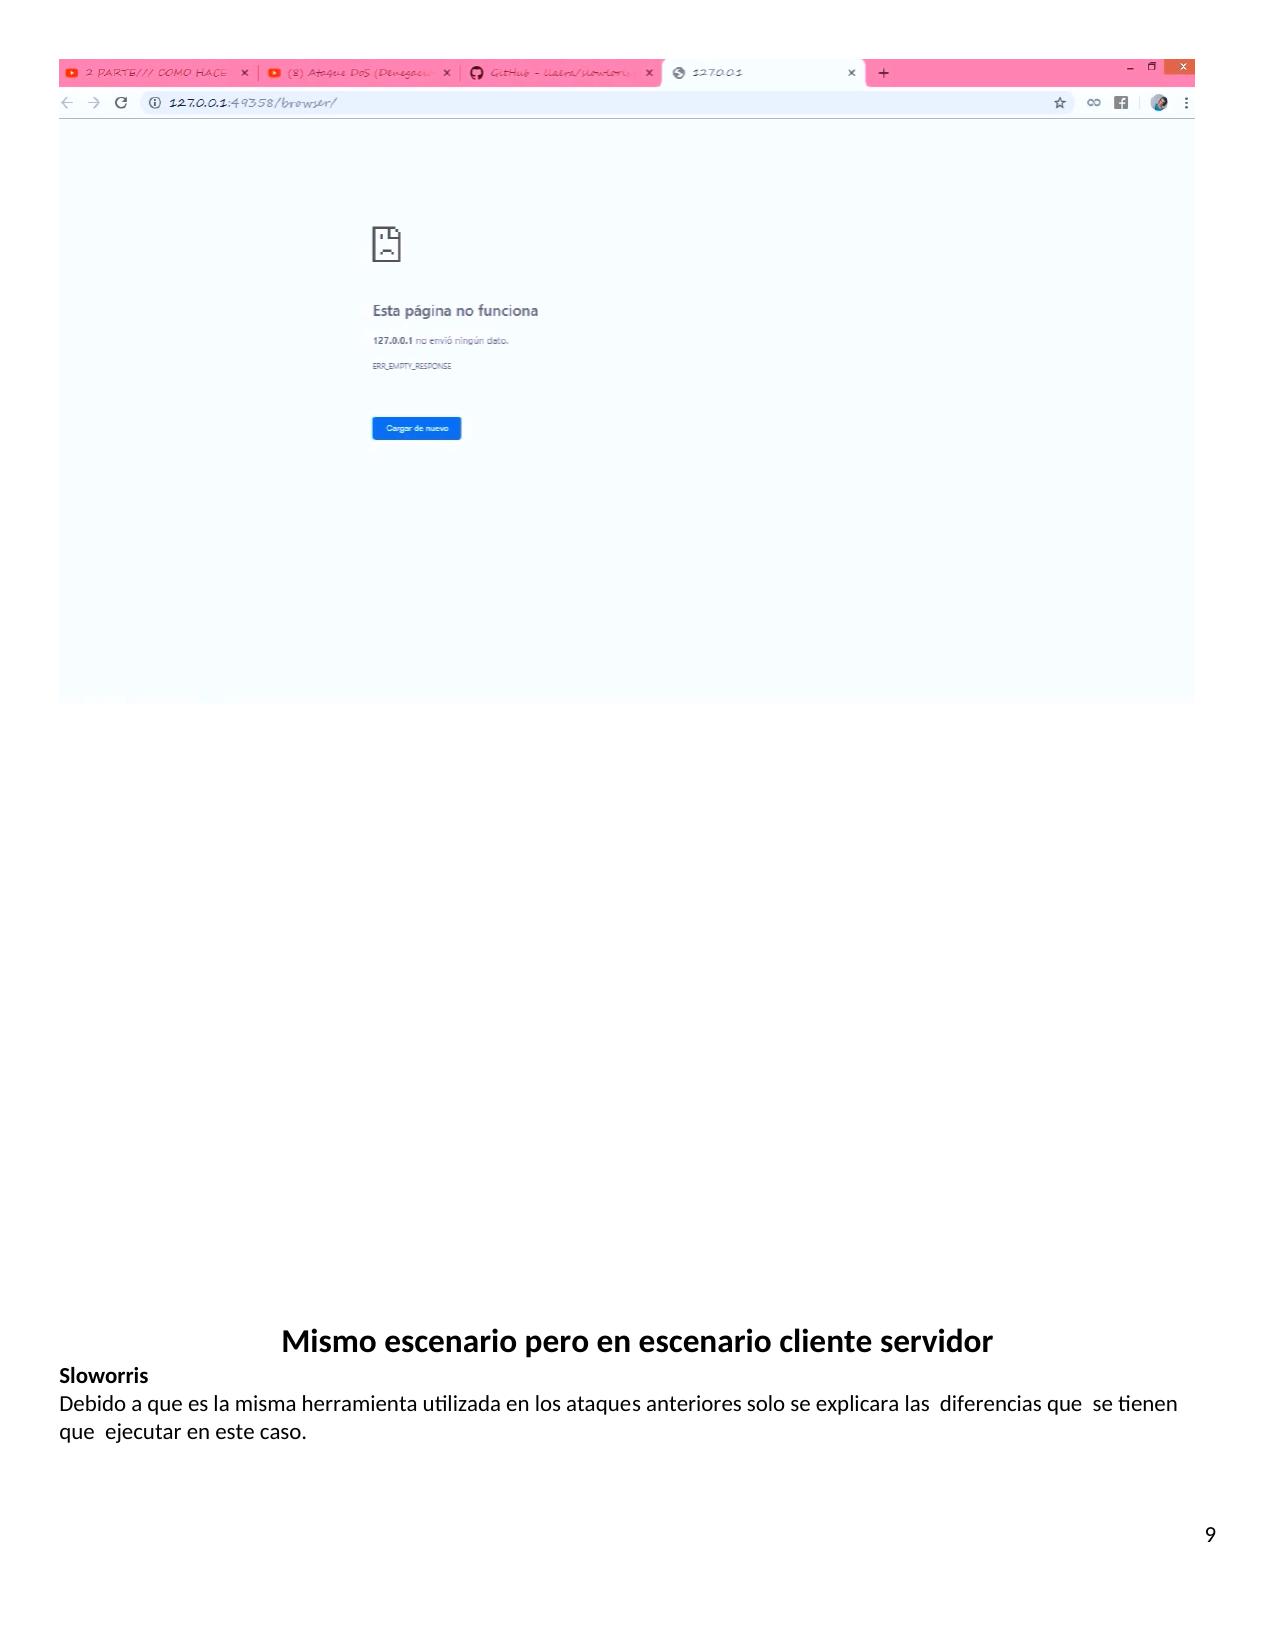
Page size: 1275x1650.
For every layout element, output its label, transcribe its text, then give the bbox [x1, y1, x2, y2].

text Debido a que es la misma herramienta utilizada en los ataques anteriores solo se explicara las diferencias que se tienen que ejecutar en este caso. [59, 1389, 1216, 1445]
text Sloworris [59, 1361, 1216, 1389]
text Mismo escenario pero en escenario cliente servidor [59, 1320, 1216, 1361]
picture [59, 59, 1195, 704]
